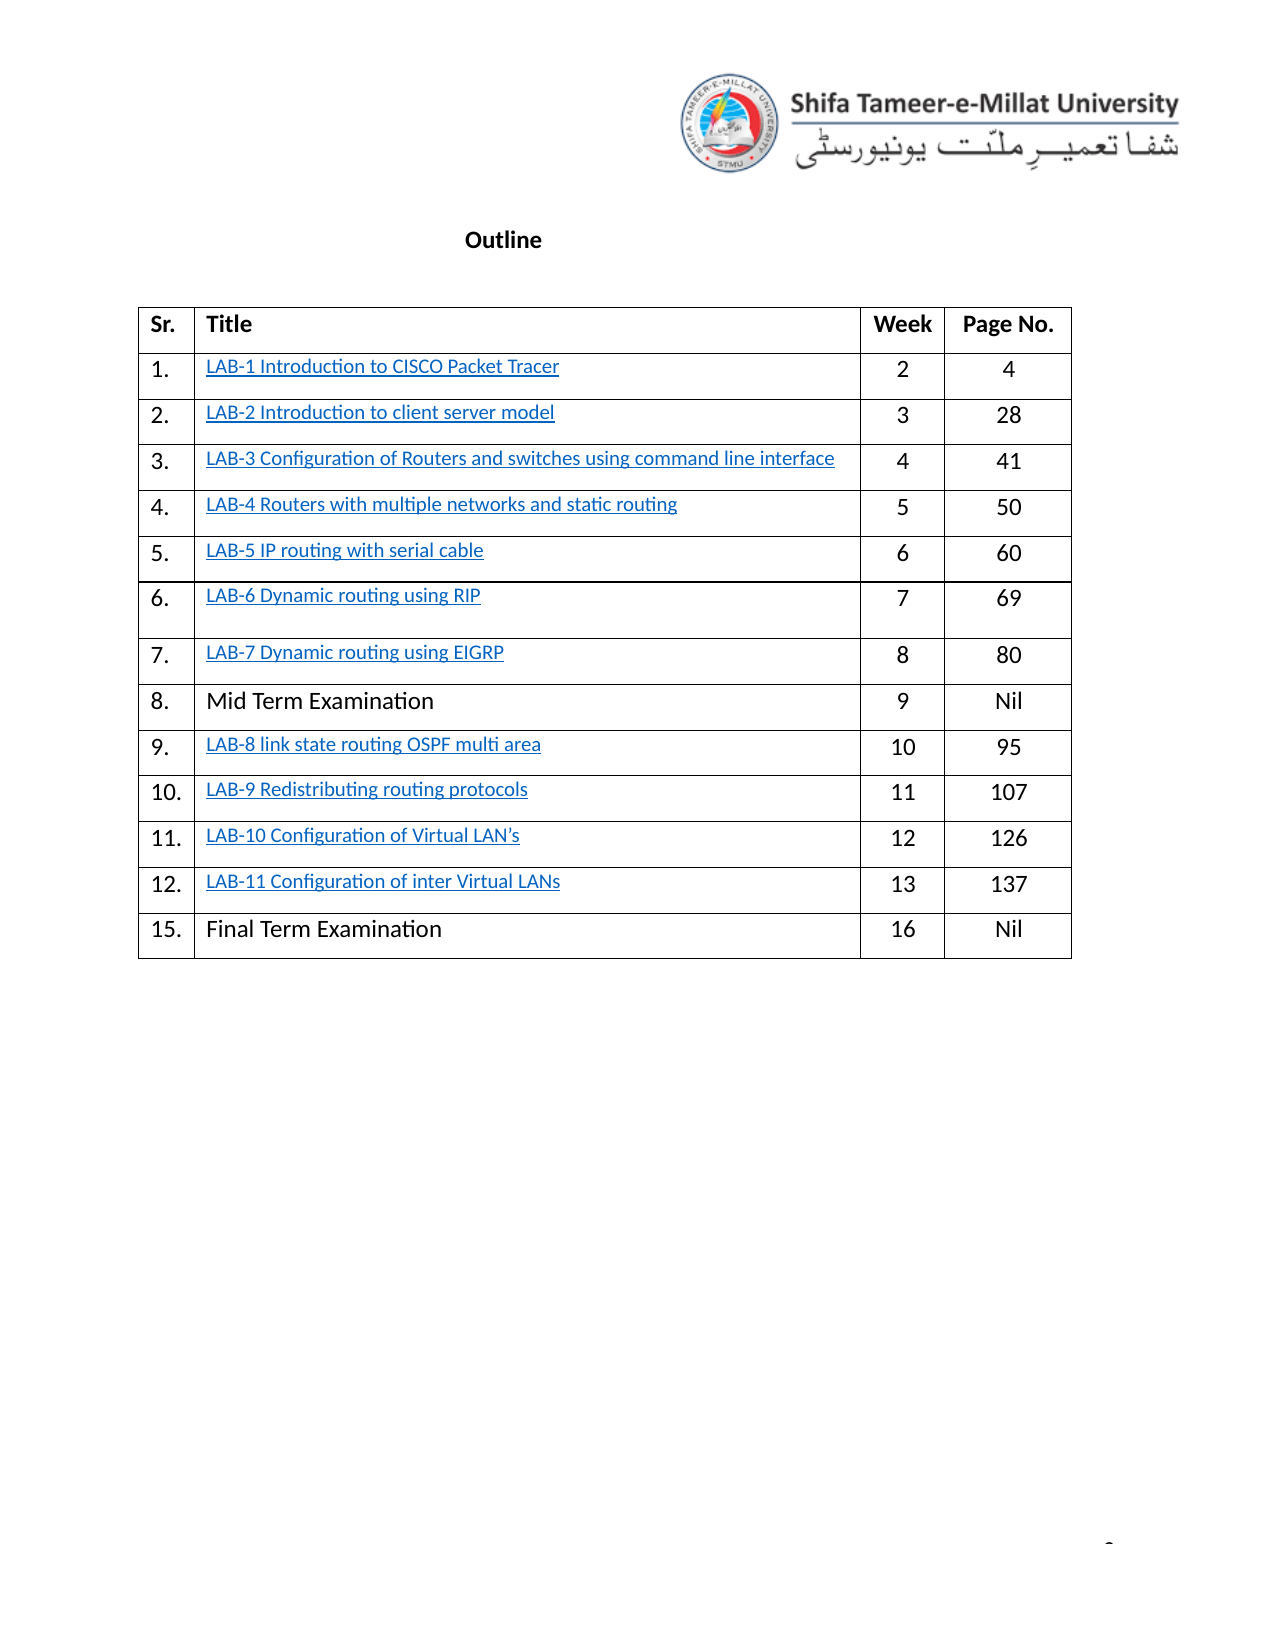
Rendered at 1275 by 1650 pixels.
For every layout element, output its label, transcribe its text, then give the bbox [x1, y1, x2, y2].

table_cell 8 [861, 639, 944, 684]
table_cell 41 [945, 445, 1071, 490]
table_cell LAB-8 link state routing OSPF multi area [195, 731, 860, 775]
table_cell 126 [945, 822, 1071, 867]
table_cell 7 [861, 583, 944, 638]
table_cell 107 [945, 776, 1071, 821]
table_cell 137 [945, 868, 1071, 913]
table_cell 12. [139, 868, 194, 913]
table_cell 2. [139, 400, 194, 444]
table_cell Final Term Examination [195, 914, 860, 958]
table_cell LAB-3 Configuration of Routers and switches using command line interface [195, 445, 860, 490]
table_cell 6 [861, 537, 944, 581]
table_cell 2 [861, 354, 944, 398]
table_cell 10 [861, 731, 944, 775]
table_cell LAB-4 Routers with multiple networks and static routing [195, 491, 860, 536]
table_header Page No. [945, 308, 1071, 352]
table_cell 3. [139, 445, 194, 490]
table_cell Mid Term Examination [195, 685, 860, 730]
table_cell 8. [139, 685, 194, 730]
table_cell 28 [945, 400, 1071, 444]
table_cell LAB-5 IP routing with serial cable [195, 537, 860, 581]
table_cell 95 [945, 731, 1071, 775]
table_cell 9 [861, 685, 944, 730]
table_cell 4 [945, 354, 1071, 398]
table_cell 69 [945, 583, 1071, 638]
table_cell 15. [139, 914, 194, 958]
table_cell 1. [139, 354, 194, 398]
picture [678, 28, 1182, 221]
table_cell Nil [945, 914, 1071, 958]
table_cell 6. [139, 583, 194, 638]
table_cell 9. [139, 731, 194, 775]
table_header Sr. [139, 308, 194, 352]
table_cell 13 [861, 868, 944, 913]
table_cell 7. [139, 639, 194, 684]
table_cell 10. [139, 776, 194, 821]
table_cell 3 [861, 400, 944, 444]
table_cell LAB-7 Dynamic routing using EIGRP [195, 639, 860, 684]
table_cell 60 [945, 537, 1071, 581]
table_cell 5 [861, 491, 944, 536]
text Outline [94, 224, 913, 255]
table_cell 12 [861, 822, 944, 867]
table_cell 80 [945, 639, 1071, 684]
table_cell LAB-1 Introduction to CISCO Packet Tracer [195, 354, 860, 398]
table_cell 4 [861, 445, 944, 490]
table_cell LAB-11 Configuration of inter Virtual LANs [195, 868, 860, 913]
table_cell LAB-6 Dynamic routing using RIP [195, 583, 860, 638]
table_cell LAB-9 Redistributing routing protocols [195, 776, 860, 821]
table_cell 16 [861, 914, 944, 958]
table_cell 50 [945, 491, 1071, 536]
table_cell LAB-10 Configuration of Virtual LAN’s [195, 822, 860, 867]
table_cell 11 [861, 776, 944, 821]
table_header Title [195, 308, 860, 352]
table_cell Nil [945, 685, 1071, 730]
table_header Week [861, 308, 944, 352]
table_cell 4. [139, 491, 194, 536]
table_cell 5. [139, 537, 194, 581]
table_cell 11. [139, 822, 194, 867]
table_cell LAB-2 Introduction to client server model [195, 400, 860, 444]
